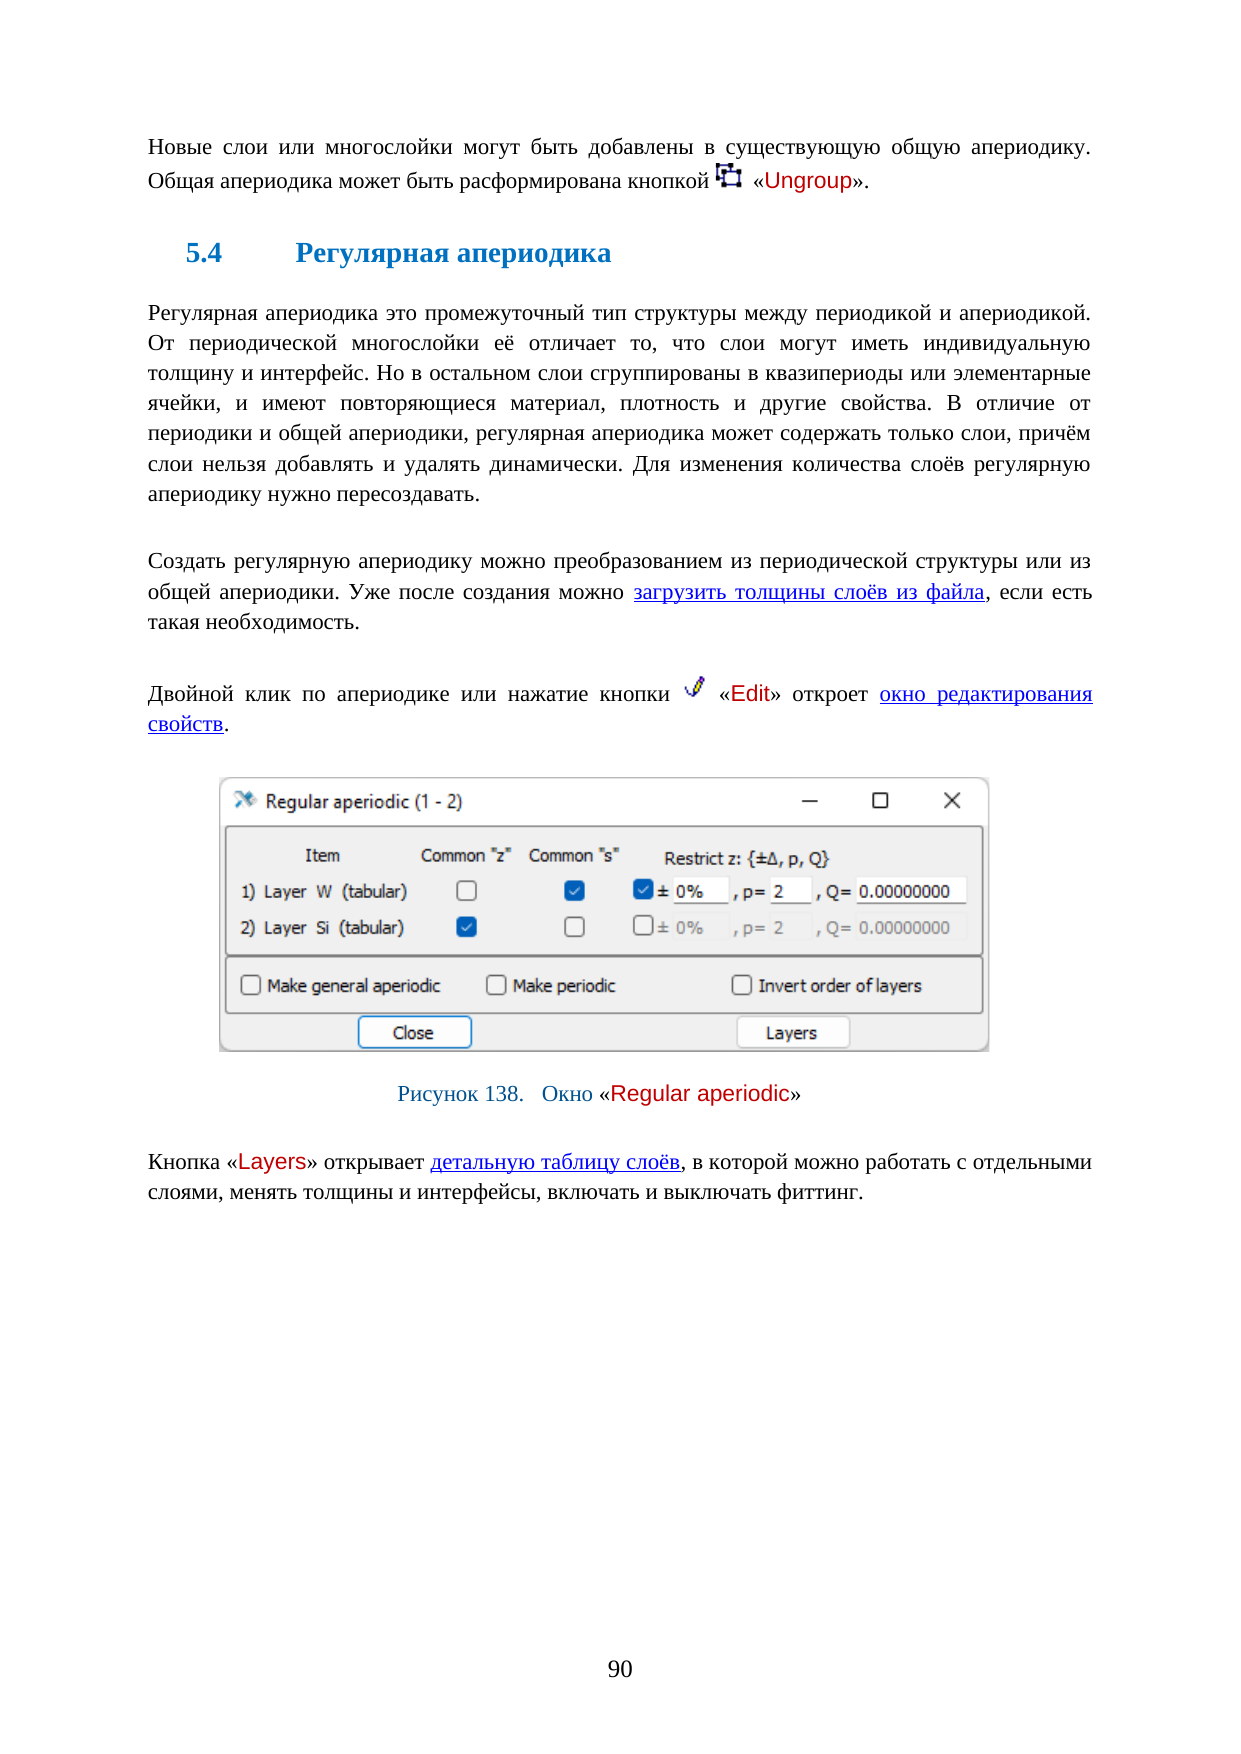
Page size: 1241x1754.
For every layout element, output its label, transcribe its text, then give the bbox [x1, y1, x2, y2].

picture [219, 777, 990, 1052]
text Кнопка «Layers» открывает детальную таблицу слоёв, в которой можно работать с отдельными слоями, менять толщины и интерфейсы, включать и выключать фиттинг. [148, 1148, 1093, 1204]
text Создать регулярную апериодику можно преобразованием из периодической структуры или из общей апериодики. Уже после создания можно загрузить толщины слоёв из файла, если есть такая необходимость. [148, 548, 1093, 634]
text Регулярная апериодика это промежуточный тип структуры между периодикой и апериодикой. От периодической многослойки её отличает то, что слои могут иметь индивидуальную толщину и интерфейс. Но в остальном слои сгруппированы в квазипериоды или элементарные ячейки, и имеют повторяющиеся материал, плотность и другие свойства. В отличие от периодики и общей апериодики, регулярная апериодика может содержать только слои, причём слои нельзя добавлять и удалять динамически. Для изменения количества слоёв регулярную апериодику нужно пересоздавать. [148, 299, 1093, 506]
subtitle Регулярная апериодика [155, 235, 1093, 269]
text Новые слои или многослойки могут быть добавлены в существующую общую апериодику. Общая апериодика может быть расформирована кнопкой «Ungroup». [148, 133, 1093, 194]
picture [682, 675, 708, 702]
picture [715, 163, 742, 189]
text Двойной клик по апериодике или нажатие кнопки «Edit» откроет окно редактирования свойств. [148, 676, 1093, 736]
